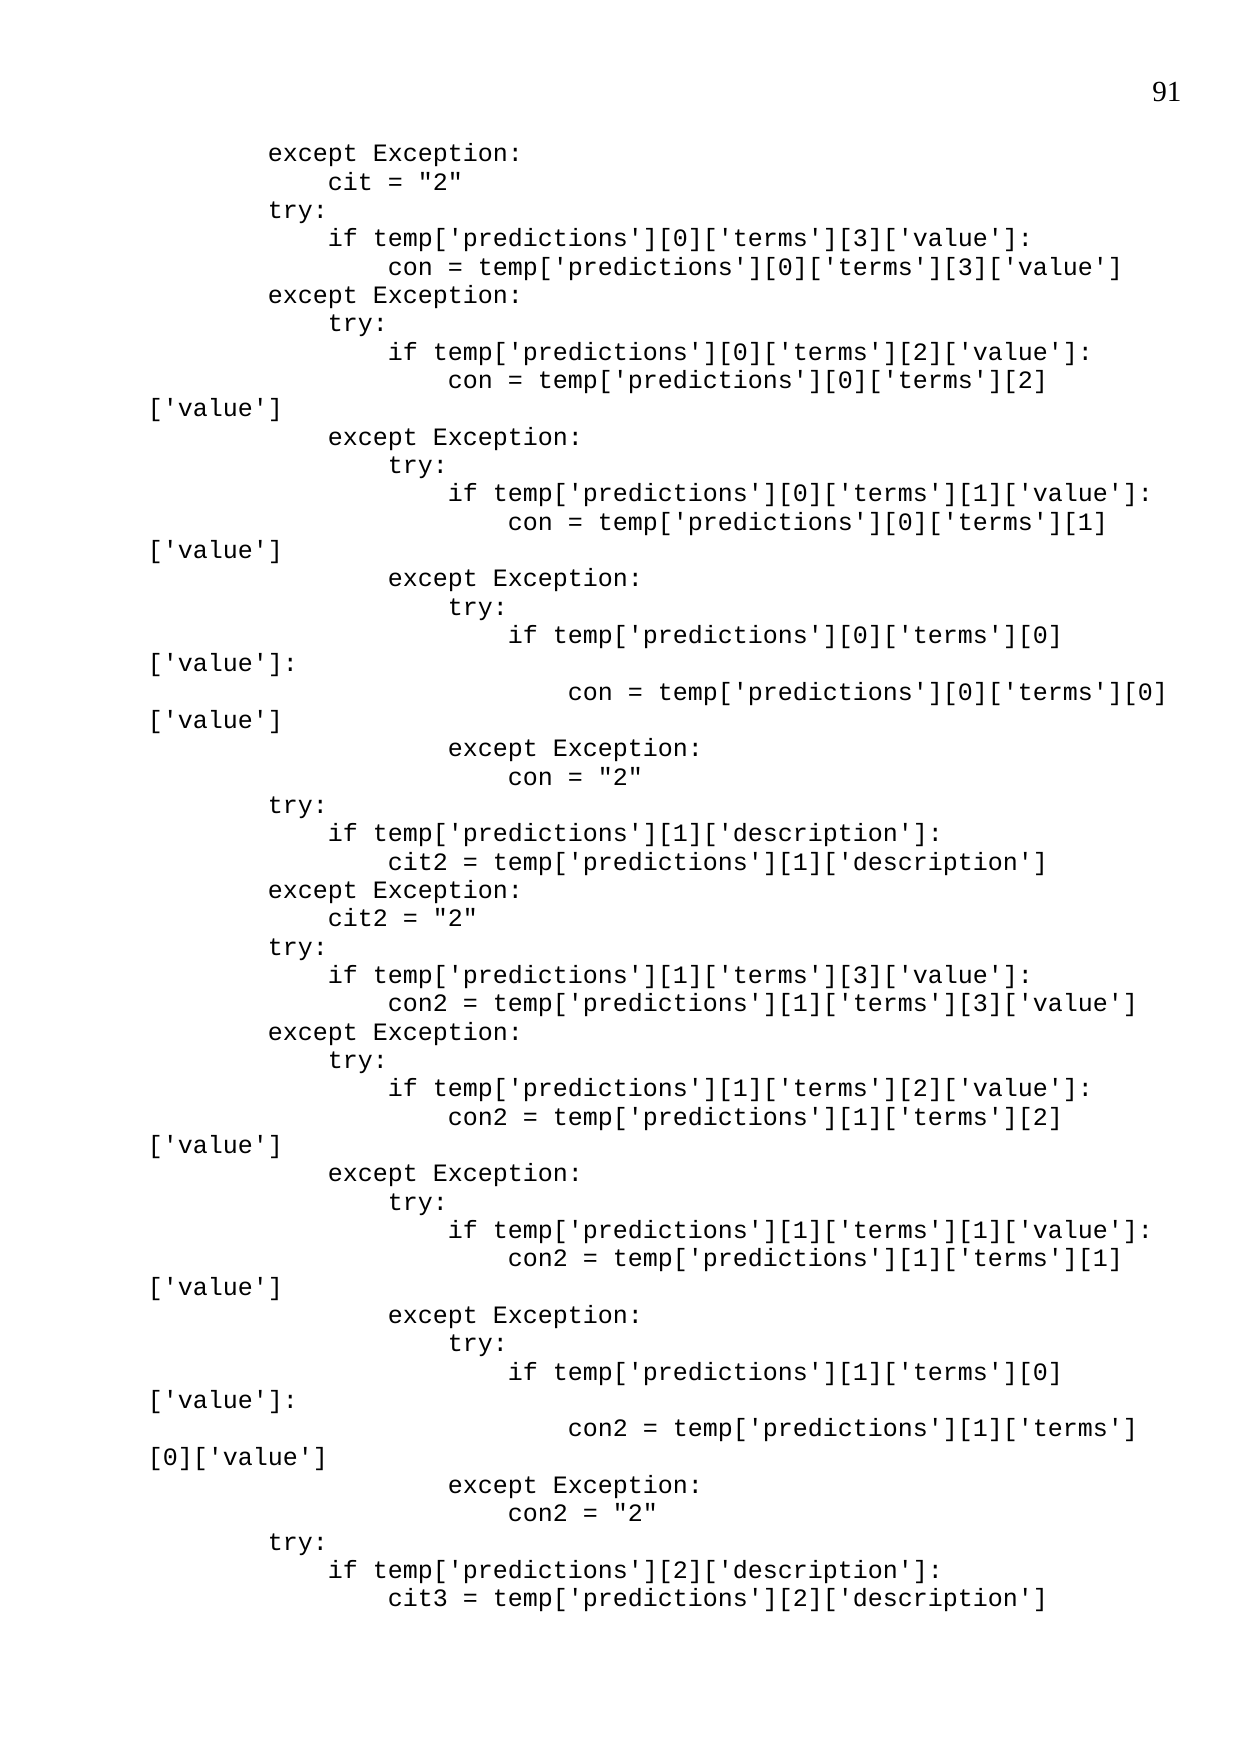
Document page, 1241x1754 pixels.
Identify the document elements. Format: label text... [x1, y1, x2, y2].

text if temp['predictions'][0]['terms'][2]['value']: [148, 339, 1181, 368]
text except Exception: [148, 1303, 1181, 1331]
text except Exception: [148, 878, 1181, 906]
text except Exception: [148, 1161, 1181, 1189]
text try: [148, 198, 1181, 226]
text con = temp['predictions'][0]['terms'][0]['value'] [148, 679, 1181, 736]
text if temp['predictions'][1]['terms'][0]['value']: [148, 1359, 1181, 1416]
text if temp['predictions'][0]['terms'][3]['value']: [148, 226, 1181, 254]
text con = temp['predictions'][0]['terms'][2]['value'] [148, 368, 1181, 424]
text except Exception: [148, 141, 1181, 169]
text try: [148, 453, 1181, 481]
text try: [148, 934, 1181, 963]
text con = "2" [148, 764, 1181, 793]
text if temp['predictions'][1]['terms'][3]['value']: [148, 963, 1181, 991]
text con2 = temp['predictions'][1]['terms'][0]['value'] [148, 1416, 1181, 1473]
text if temp['predictions'][0]['terms'][0]['value']: [148, 623, 1181, 679]
text except Exception: [148, 566, 1181, 594]
text try: [148, 1529, 1181, 1558]
text except Exception: [148, 1473, 1181, 1501]
text if temp['predictions'][2]['description']: [148, 1558, 1181, 1586]
text try: [148, 1331, 1181, 1359]
text cit2 = "2" [148, 906, 1181, 934]
text try: [148, 594, 1181, 623]
text except Exception: [148, 424, 1181, 453]
text cit = "2" [148, 169, 1181, 198]
text con2 = temp['predictions'][1]['terms'][3]['value'] [148, 991, 1181, 1019]
text try: [148, 311, 1181, 339]
text except Exception: [148, 283, 1181, 311]
text try: [148, 793, 1181, 821]
text try: [148, 1048, 1181, 1076]
text if temp['predictions'][0]['terms'][1]['value']: [148, 481, 1181, 509]
text cit2 = temp['predictions'][1]['description'] [148, 849, 1181, 878]
text con2 = "2" [148, 1501, 1181, 1529]
text if temp['predictions'][1]['description']: [148, 821, 1181, 849]
text con = temp['predictions'][0]['terms'][3]['value'] [148, 254, 1181, 283]
text con = temp['predictions'][0]['terms'][1]['value'] [148, 509, 1181, 566]
text try: [148, 1189, 1181, 1218]
text cit3 = temp['predictions'][2]['description'] [148, 1586, 1181, 1614]
text if temp['predictions'][1]['terms'][1]['value']: [148, 1218, 1181, 1246]
text con2 = temp['predictions'][1]['terms'][2]['value'] [148, 1104, 1181, 1161]
text con2 = temp['predictions'][1]['terms'][1]['value'] [148, 1246, 1181, 1303]
text if temp['predictions'][1]['terms'][2]['value']: [148, 1076, 1181, 1104]
text except Exception: [148, 1019, 1181, 1048]
text except Exception: [148, 736, 1181, 764]
